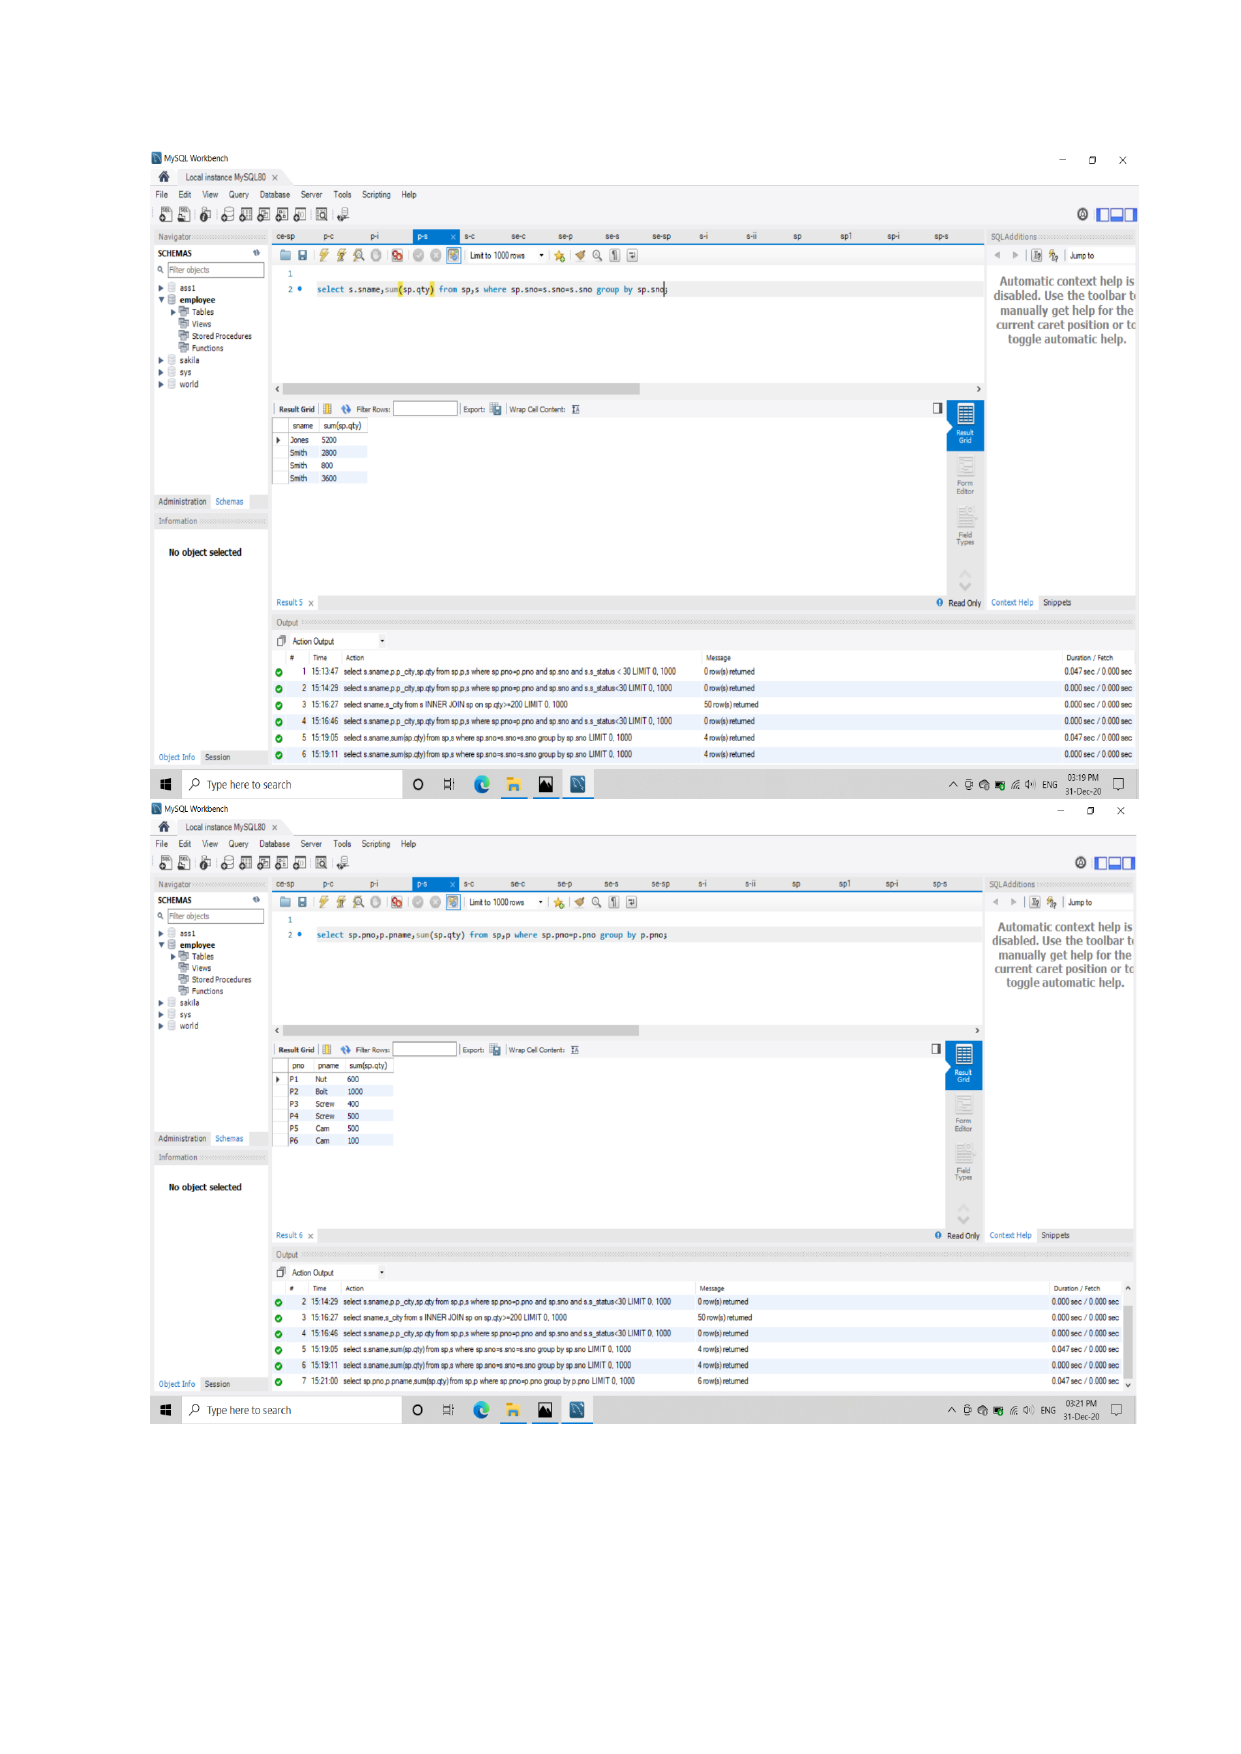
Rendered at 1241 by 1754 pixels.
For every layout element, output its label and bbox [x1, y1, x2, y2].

picture [150, 801, 1137, 1424]
picture [150, 150, 1139, 799]
